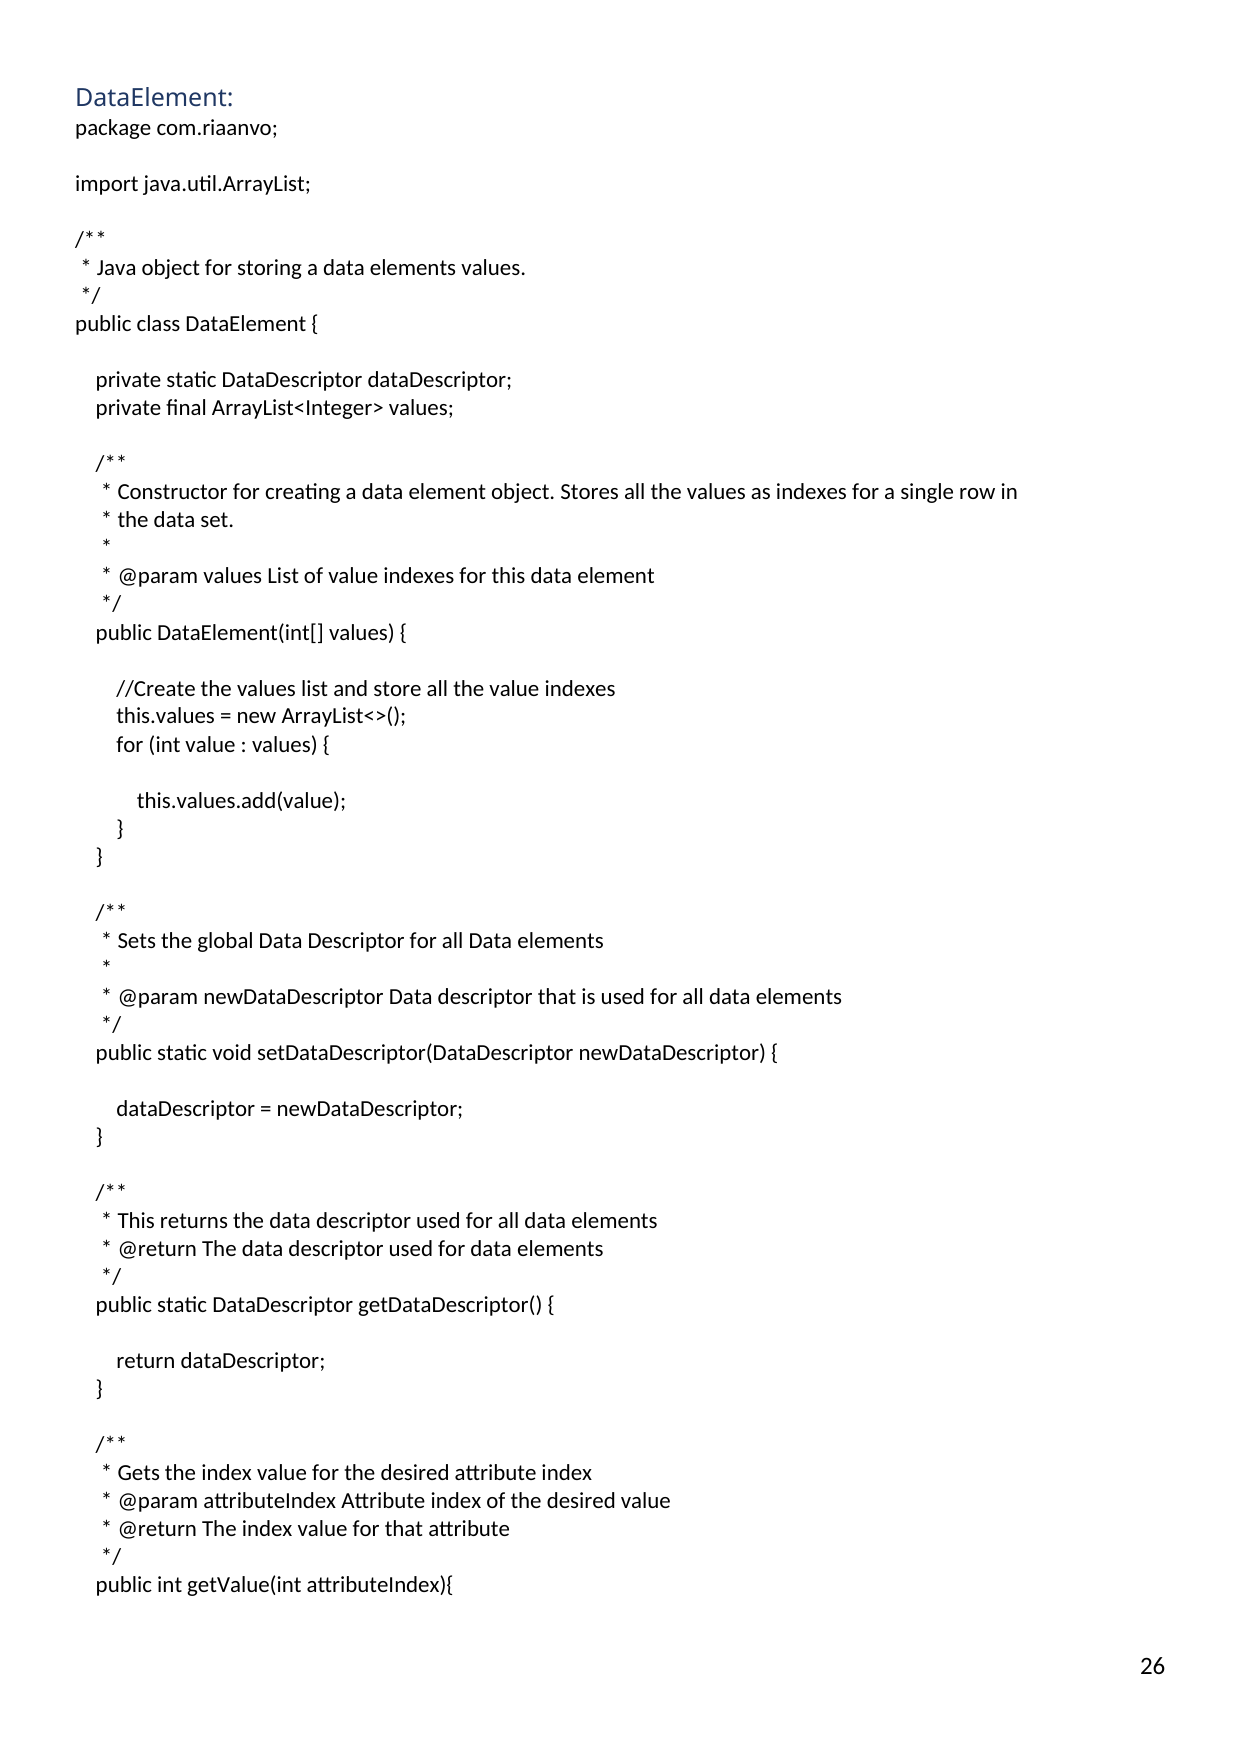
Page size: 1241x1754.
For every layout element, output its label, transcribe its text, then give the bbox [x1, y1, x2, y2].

text return dataDescriptor; [75, 1346, 1165, 1374]
text * Constructor for creating a data element object. Stores all the values as indexes for a single row in [75, 477, 1165, 506]
text * [75, 954, 1165, 982]
text for (int value : values) { [75, 730, 1165, 758]
text public class DataElement { [75, 309, 1165, 337]
text /** [75, 1178, 1165, 1206]
text this.values = new ArrayList<>(); [75, 702, 1165, 730]
text } [75, 842, 1165, 870]
text * Sets the global Data Descriptor for all Data elements [75, 926, 1165, 954]
text * This returns the data descriptor used for all data elements [75, 1206, 1165, 1234]
text * Java object for storing a data elements values. [75, 253, 1165, 281]
text /** [75, 449, 1165, 477]
text this.values.add(value); [75, 786, 1165, 814]
text //Create the values list and store all the value indexes [75, 674, 1165, 702]
text dataDescriptor = newDataDescriptor; [75, 1094, 1165, 1122]
text * the data set. [75, 506, 1165, 533]
text */ [75, 1010, 1165, 1038]
text */ [75, 1542, 1165, 1570]
text public static void setDataDescriptor(DataDescriptor newDataDescriptor) { [75, 1038, 1165, 1066]
text * @return The index value for that attribute [75, 1514, 1165, 1542]
text public static DataDescriptor getDataDescriptor() { [75, 1290, 1165, 1318]
text * @param attributeIndex Attribute index of the desired value [75, 1486, 1165, 1514]
text private final ArrayList<Integer> values; [75, 393, 1165, 421]
text */ [75, 1262, 1165, 1290]
subtitle DataElement: [75, 79, 1165, 113]
text /** [75, 898, 1165, 926]
text } [75, 1374, 1165, 1402]
text * @param newDataDescriptor Data descriptor that is used for all data elements [75, 982, 1165, 1010]
text public int getValue(int attributeIndex){ [75, 1570, 1165, 1598]
text * @param values List of value indexes for this data element [75, 562, 1165, 589]
text public DataElement(int[] values) { [75, 618, 1165, 646]
text /** [75, 1430, 1165, 1458]
text * Gets the index value for the desired attribute index [75, 1458, 1165, 1486]
text package com.riaanvo; [75, 113, 1165, 141]
text * [75, 533, 1165, 562]
text */ [75, 589, 1165, 618]
text } [75, 1122, 1165, 1150]
text } [75, 814, 1165, 842]
text /** [75, 225, 1165, 253]
text private static DataDescriptor dataDescriptor; [75, 365, 1165, 393]
text * @return The data descriptor used for data elements [75, 1234, 1165, 1262]
text import java.util.ArrayList; [75, 169, 1165, 197]
text */ [75, 281, 1165, 309]
